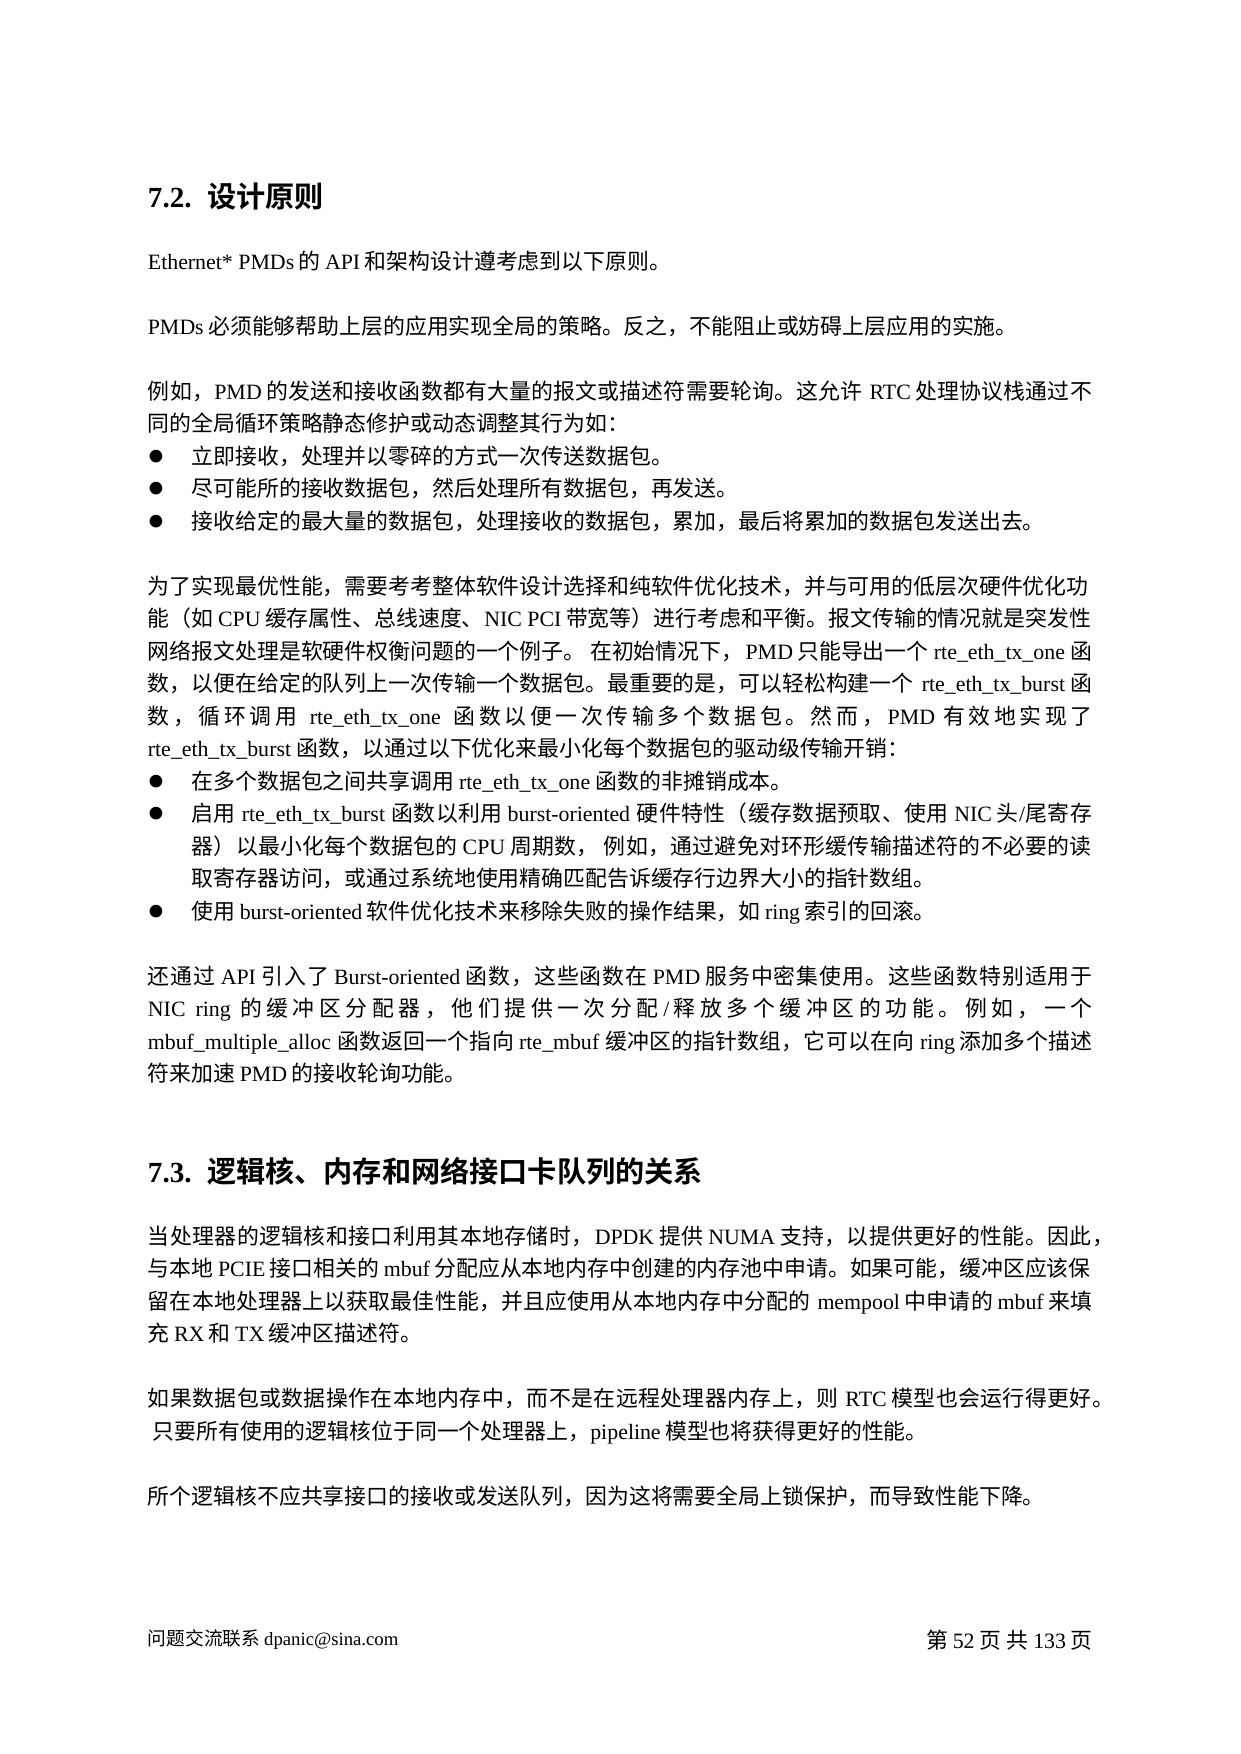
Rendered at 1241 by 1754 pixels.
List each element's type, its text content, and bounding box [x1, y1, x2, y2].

list 立即接收，处理并以零碎的方式一次传送数据包。 [148, 438, 1092, 471]
text Ethernet* PMDs的API和架构设计遵考虑到以下原则。 [148, 243, 1092, 276]
text 所个逻辑核不应共享接口的接收或发送队列，因为这将需要全局上锁保护，而导致性能下降。 [148, 1478, 1092, 1511]
list 使用burst-oriented软件优化技术来移除失败的操作结果，如ring索引的回滚。 [148, 893, 1092, 926]
text 还通过API引入了Burst-oriented函数，这些函数在PMD服务中密集使用。这些函数特别适用于NIC ring的缓冲区分配器，他们提供一次分配/释放多个缓冲区的功能。例如，一个 mbuf_multiple_alloc 函数返回一个指向rte_mbuf 缓冲区的指针数组，它可以在向ring添加多个描述符来加速PMD的接收轮询功能。 [148, 958, 1092, 1088]
list 启用 rte_eth_tx_burst 函数以利用burst-oriented 硬件特性（缓存数据预取、使用NIC头/尾寄存器）以最小化每个数据包的CPU周期数， 例如，通过避免对环形缓传输描述符的不必要的读取寄存器访问，或通过系统地使用精确匹配告诉缓存行边界大小的指针数组。 [148, 796, 1092, 893]
subtitle 设计原则 [148, 162, 1092, 227]
subtitle 逻辑核、内存和网络接口卡队列的关系 [148, 1137, 1092, 1202]
text 为了实现最优性能，需要考考整体软件设计选择和纯软件优化技术，并与可用的低层次硬件优化功能（如CPU缓存属性、总线速度、NIC PCI带宽等）进行考虑和平衡。报文传输的情况就是突发性网络报文处理是软硬件权衡问题的一个例子。 在初始情况下，PMD只能导出一个 rte_eth_tx_one 函数，以便在给定的队列上一次传输一个数据包。最重要的是，可以轻松构建一个 rte_eth_tx_burst 函数，循环调用 rte_eth_tx_one 函数以便一次传输多个数据包。然而，PMD有效地实现了 rte_eth_tx_burst 函数，以通过以下优化来最小化每个数据包的驱动级传输开销： [148, 568, 1092, 763]
text 如果数据包或数据操作在本地内存中，而不是在远程处理器内存上，则RTC模型也会运行得更好。 只要所有使用的逻辑核位于同一个处理器上，pipeline模型也将获得更好的性能。 [148, 1381, 1092, 1446]
text 当处理器的逻辑核和接口利用其本地存储时，DPDK提供NUMA支持，以提供更好的性能。因此，与本地PCIE接口相关的mbuf分配应从本地内存中创建的内存池中申请。如果可能，缓冲区应该保留在本地处理器上以获取最佳性能，并且应使用从本地内存中分配的mempool中申请的mbuf来填充RX和TX缓冲区描述符。 [148, 1218, 1092, 1348]
text 例如，PMD的发送和接收函数都有大量的报文或描述符需要轮询。这允许RTC处理协议栈通过不同的全局循环策略静态修护或动态调整其行为如： [148, 373, 1092, 438]
list 接收给定的最大量的数据包，处理接收的数据包，累加，最后将累加的数据包发送出去。 [148, 503, 1092, 536]
list 在多个数据包之间共享调用 rte_eth_tx_one 函数的非摊销成本。 [148, 763, 1092, 796]
list 尽可能所的接收数据包，然后处理所有数据包，再发送。 [148, 471, 1092, 503]
text PMDs必须能够帮助上层的应用实现全局的策略。反之，不能阻止或妨碍上层应用的实施。 [148, 308, 1092, 341]
